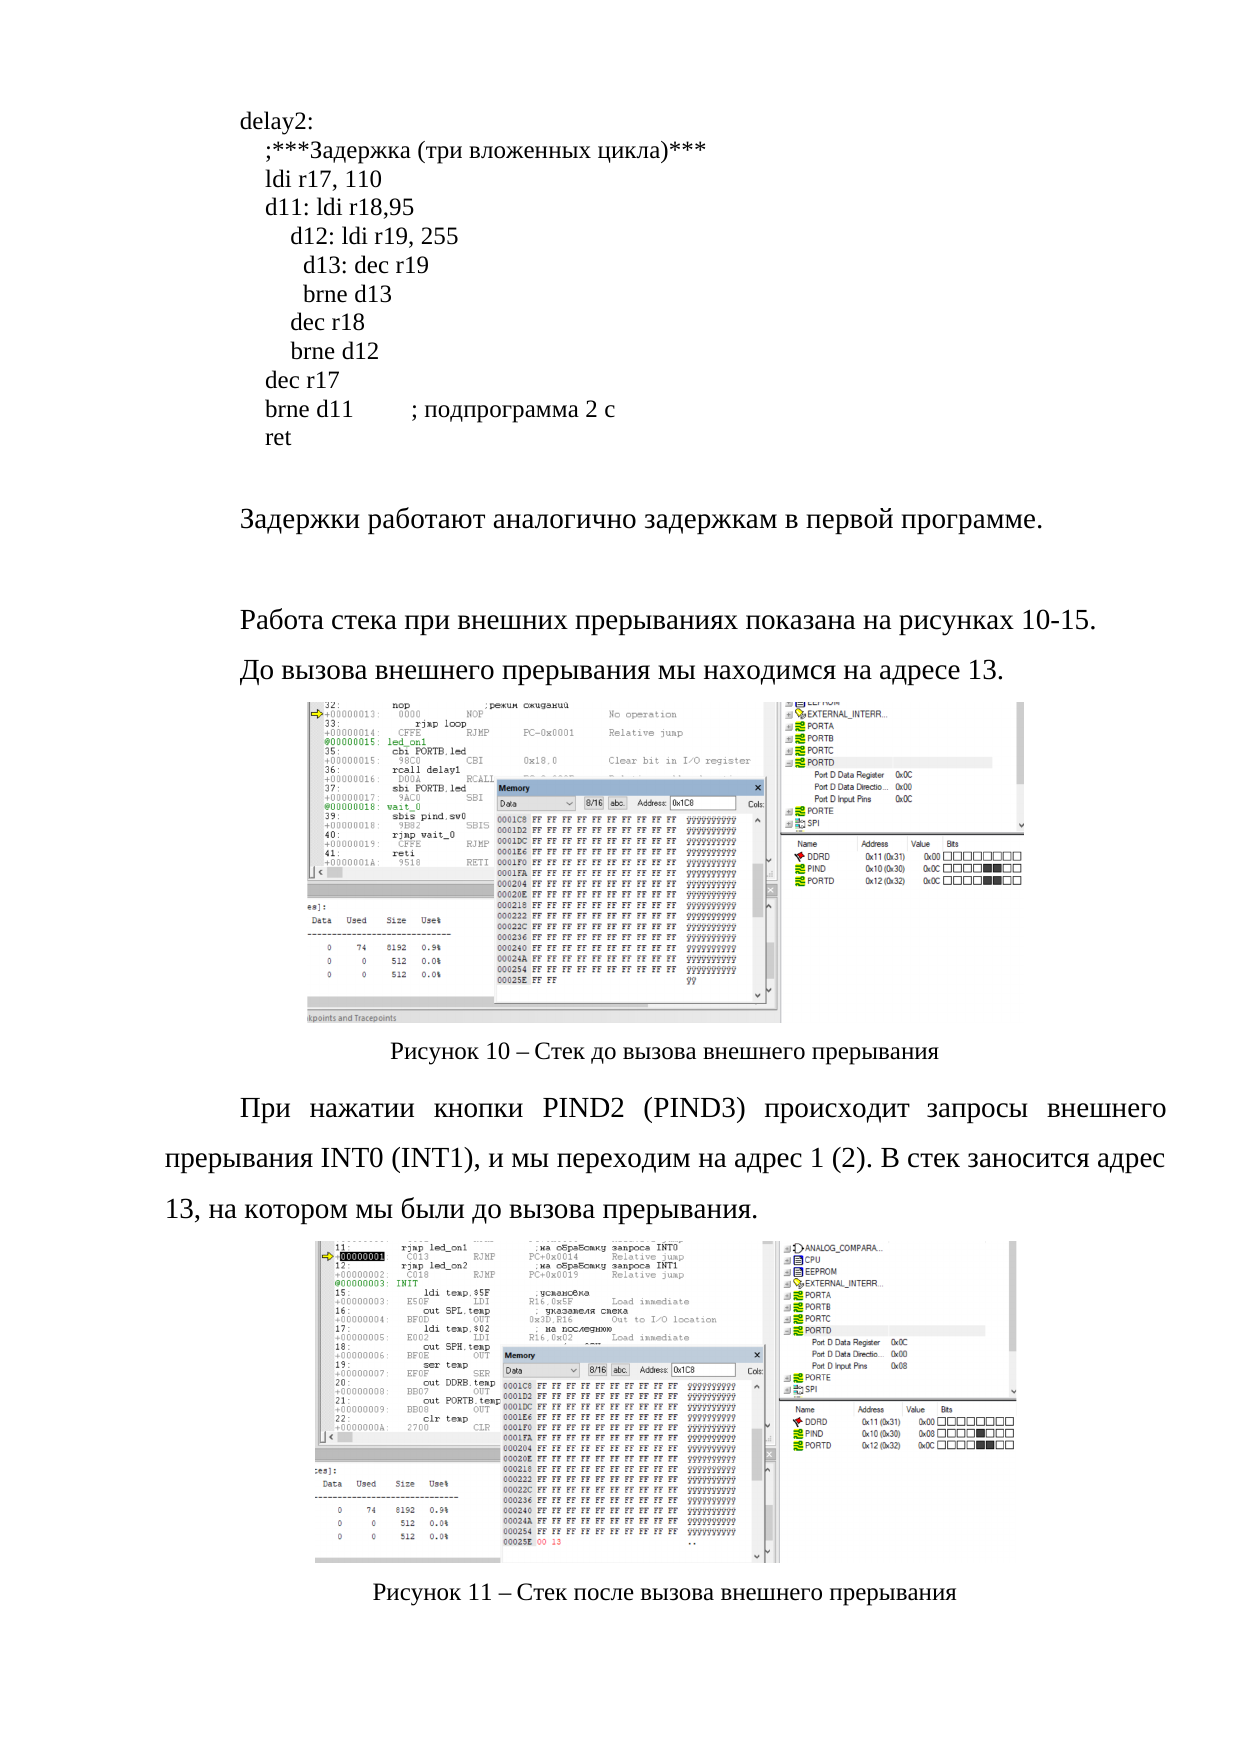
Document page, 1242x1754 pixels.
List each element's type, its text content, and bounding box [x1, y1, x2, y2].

text Задержки работают аналогично задержкам в первой программе. [164, 502, 1167, 535]
text ldi r17, 110 [164, 164, 1167, 192]
text delay2: [164, 106, 1167, 135]
picture [315, 1241, 1017, 1563]
text До вызова внешнего прерывания мы находимся на адресе 13. [164, 652, 1167, 686]
text ;***Задержка (три вложенных цикла)*** [164, 135, 1167, 164]
text brne d11 ; подпрограмма 2 с [164, 394, 1167, 422]
text dec r18 [164, 307, 1167, 336]
text dec r17 [164, 365, 1167, 394]
text d12: ldi r19, 255 [164, 221, 1167, 250]
text Рисунок 10 – Стек до вызова внешнего прерывания [164, 1036, 1164, 1065]
text brne d12 [164, 336, 1167, 365]
text d13: dec r19 [164, 250, 1167, 279]
text Рисунок 11 – Стек после вызова внешнего прерывания [164, 1577, 1164, 1606]
text brne d13 [164, 279, 1167, 307]
text ret [164, 422, 1167, 451]
text Работа стека при внешних прерываниях показана на рисунках 10-15. [164, 602, 1167, 636]
picture [307, 702, 1024, 1023]
text При нажатии кнопки PIND2 (PIND3) происходит запросы внешнего прерывания INT0 (INT1), и мы переходим на адрес 1 (2). В стек заносится адрес 13, на котором мы были до вызова прерывания. [164, 1090, 1167, 1224]
text d11: ldi r18,95 [164, 192, 1167, 221]
